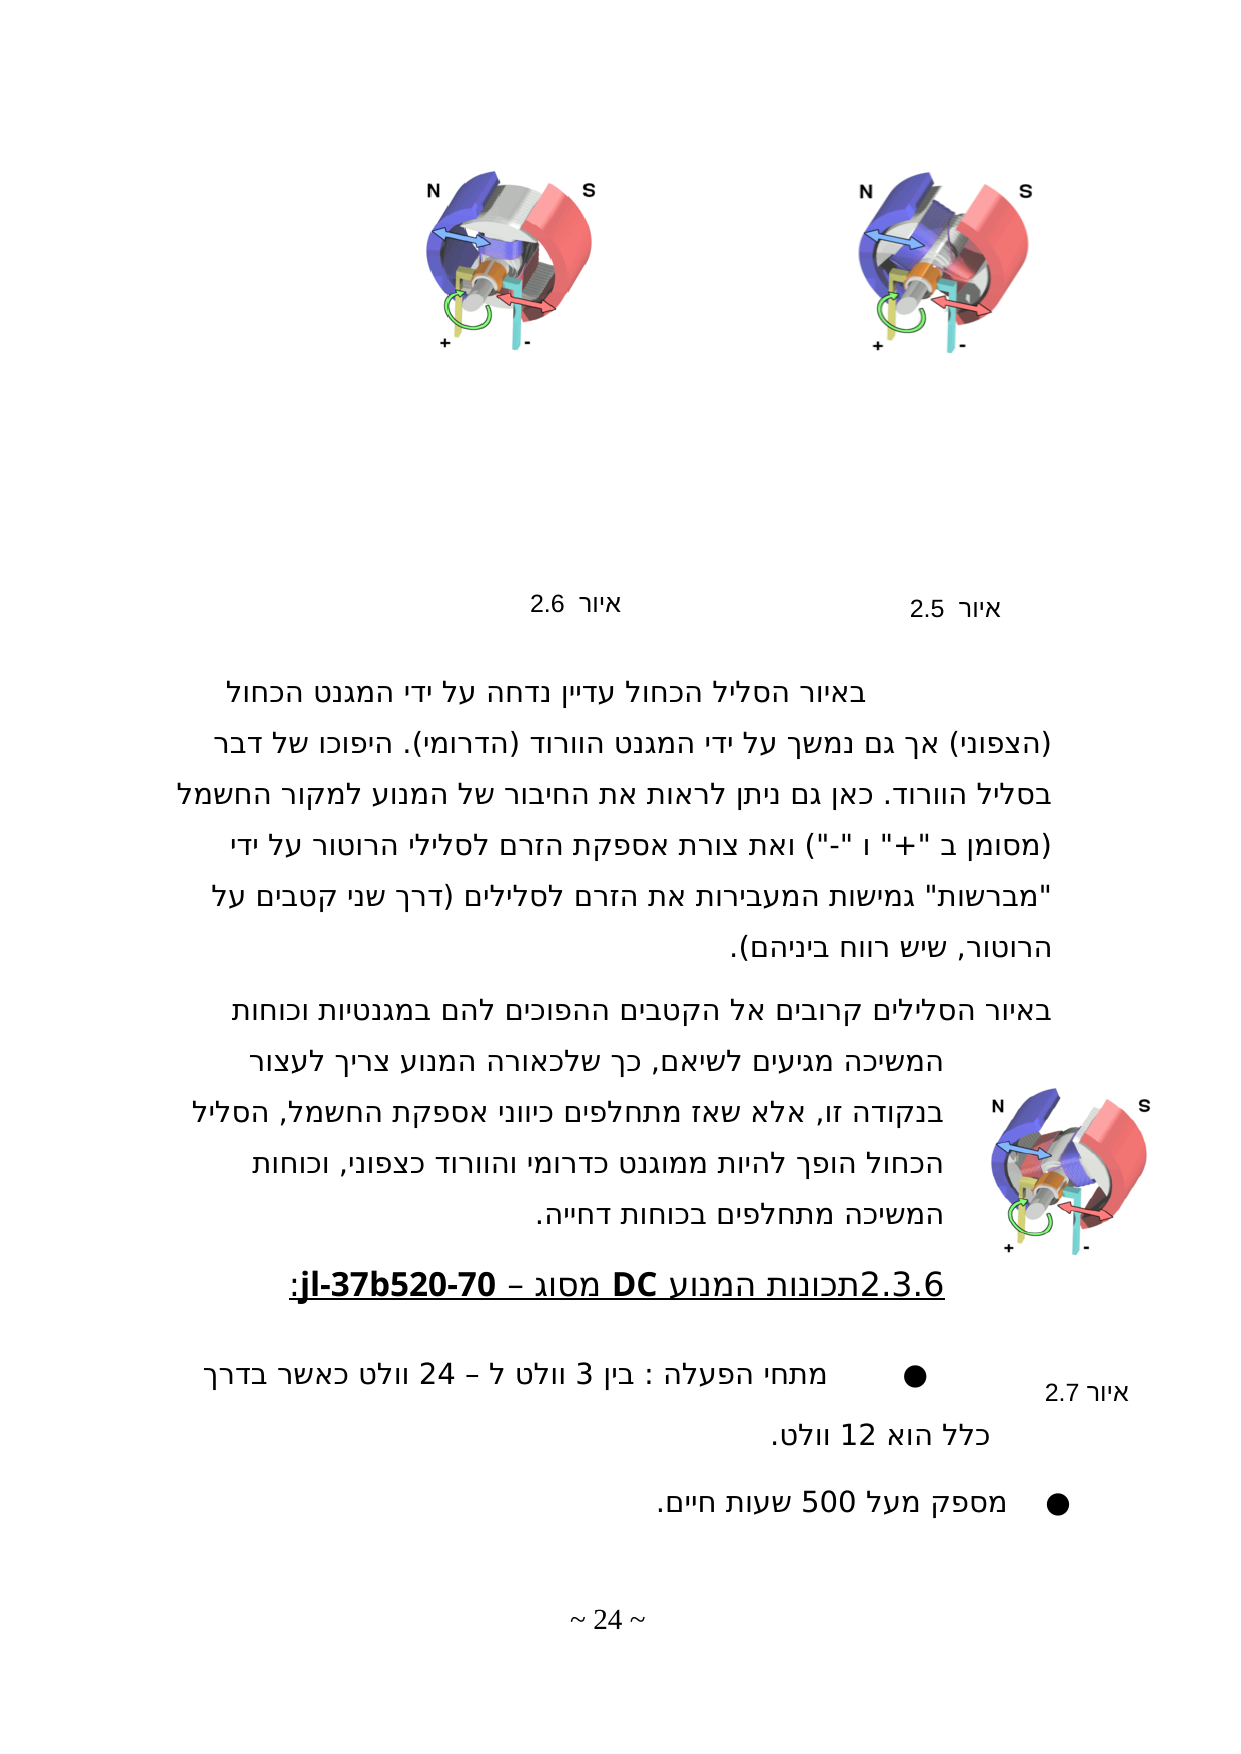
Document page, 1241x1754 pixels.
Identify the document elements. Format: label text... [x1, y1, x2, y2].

text באיור הסליל הכחול עדיין נדחה על ידי המגנט הכחול (הצפוני) אך גם נמשך על ידי המגנט הוורוד (הדרומי). היפוכו של דבר בסליל הוורוד. כאן גם ניתן לראות את החיבור של המנוע למקור החשמל (מסומן ב "+" ו "-") ואת צורת אספקת הזרם לסלילי הרוטור על ידי "מברשות" גמישות המעבירות את הזרם לסלילים (דרך שני קטבים על הרוטור, שיש רווח ביניהם). [162, 675, 1053, 964]
list מתחי הפעלה : בין 3 וולט ל – 24 וולט כאשר בדרך כלל הוא 12 וולט. [162, 1341, 1045, 1452]
picture [828, 157, 1057, 367]
picture [963, 1074, 1173, 1267]
list מספק מעל 500 שעות חיים. [162, 1469, 1045, 1529]
text באיור הסלילים קרובים אל הקטבים ההפוכים להם במגנטיות וכוחות המשיכה מגיעים לשיאם, כך שלכאורה המנוע צריך לעצור בנקודה זו, אלא שאז מתחלפים כיווני אספקת החשמל, הסליל הכחול הופך להיות ממוגנט כדרומי והוורוד כצפוני, וכוחות המשיכה מתחלפים בכוחות דחייה. [162, 993, 1053, 1231]
picture [397, 157, 620, 363]
text 2.3.6תכונות המנוע DC מסוג – jl-37b520-70: [162, 1261, 1053, 1306]
